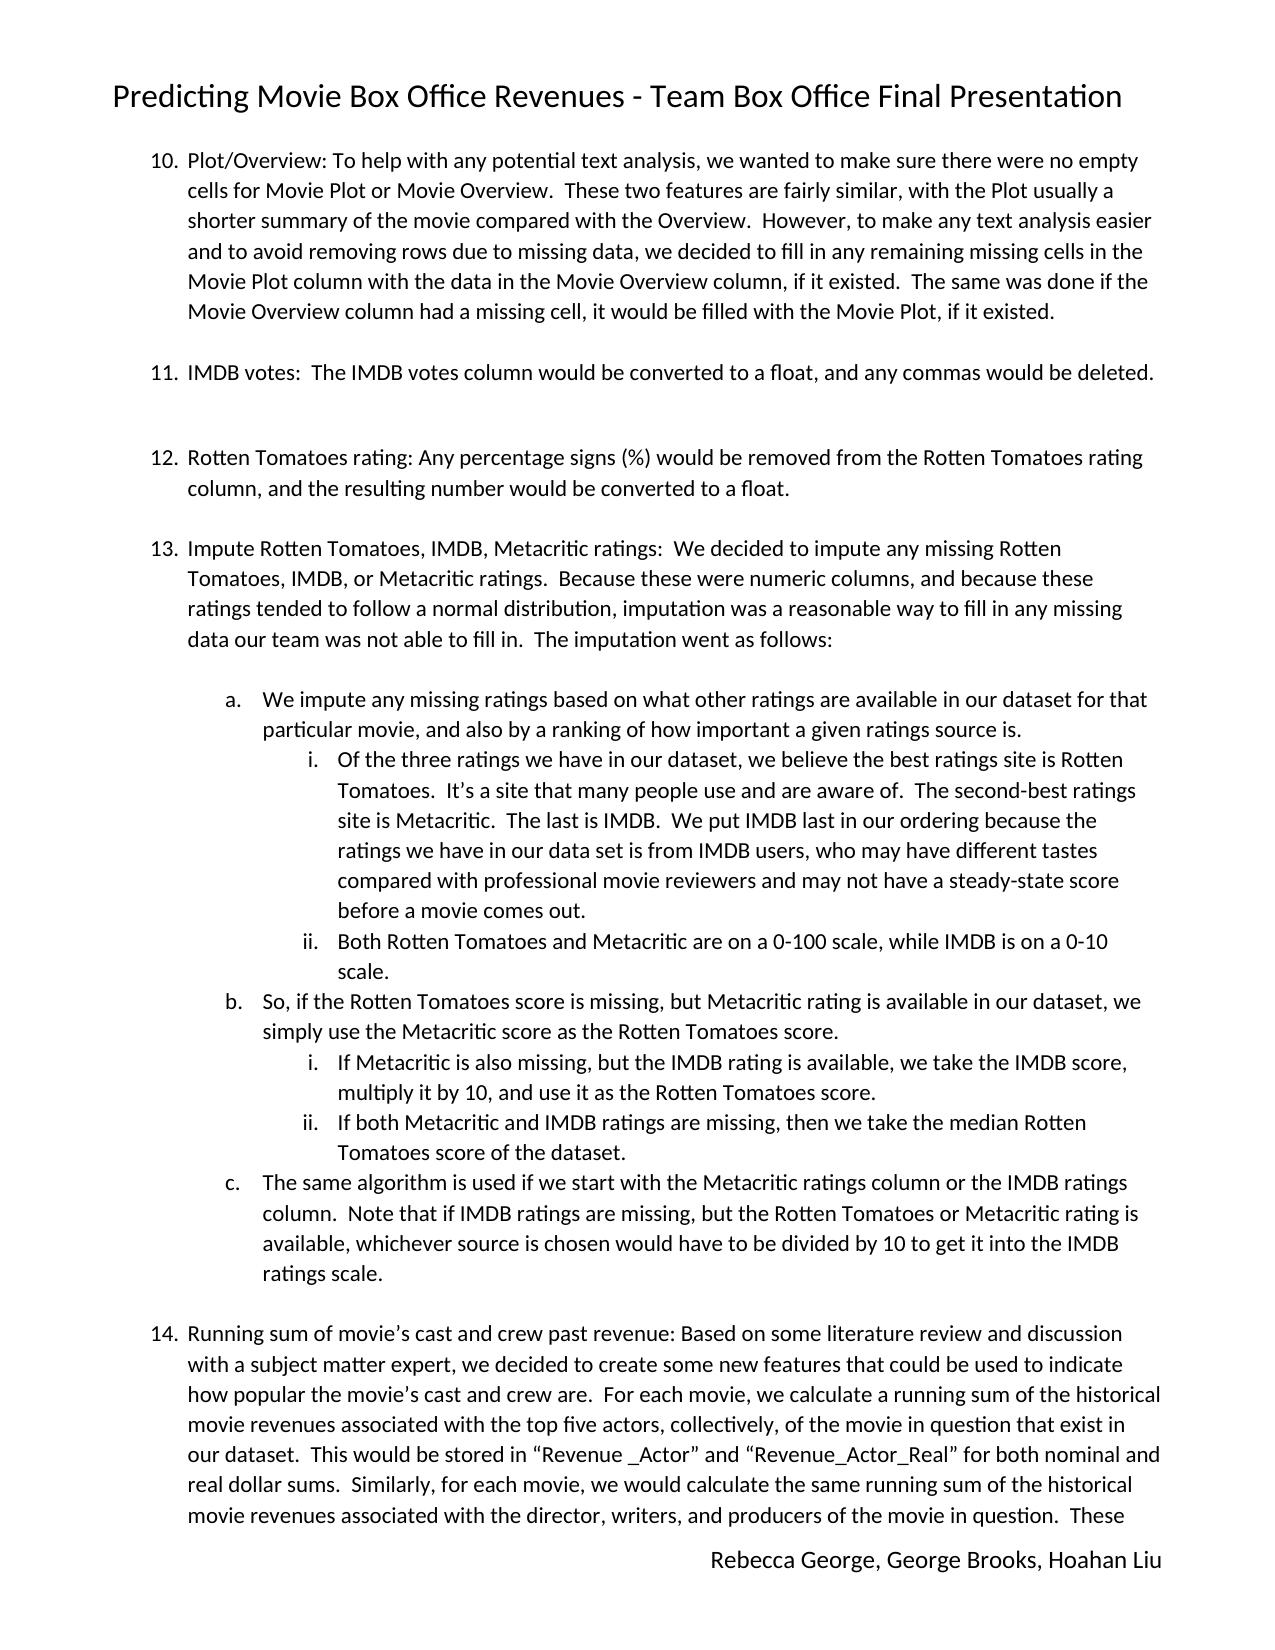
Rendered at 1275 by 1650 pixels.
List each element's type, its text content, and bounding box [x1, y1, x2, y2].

list If both Metacritic and IMDB ratings are missing, then we take the median Rotten Tomatoes score of the dataset. [319, 1108, 1162, 1166]
list We impute any missing ratings based on what other ratings are available in our dataset for that particular movie, and also by a ranking of how important a given ratings source is. [225, 685, 1162, 743]
list Both Rotten Tomatoes and Metacritic are on a 0-100 scale, while IMDB is on a 0-10 scale. [319, 927, 1162, 985]
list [150, 1319, 1162, 1529]
list Plot/Overview: To help with any potential text analysis, we wanted to make sure there were no empty cells for Movie Plot or Movie Overview. These two features are fairly similar, with the Plot usually a shorter summary of the movie compared with the Overview. However, to make any text analysis easier and to avoid removing rows due to missing data, we decided to fill in any remaining missing cells in the Movie Plot column with the data in the Movie Overview column, if it existed. The same was done if the Movie Overview column had a missing cell, it would be filled with the Movie Plot, if it existed. [150, 146, 1162, 325]
list Rotten Tomatoes rating: Any percentage signs (%) would be removed from the Rotten Tomatoes rating column, and the resulting number would be converted to a float. [150, 443, 1162, 502]
list If Metacritic is also missing, but the IMDB rating is available, we take the IMDB score, multiply it by 10, and use it as the Rotten Tomatoes score. [319, 1048, 1162, 1106]
list So, if the Rotten Tomatoes score is missing, but Metacritic rating is available in our dataset, we simply use the Metacritic score as the Rotten Tomatoes score. [225, 987, 1162, 1045]
list The same algorithm is used if we start with the Metacritic ratings column or the IMDB ratings column. Note that if IMDB ratings are missing, but the Rotten Tomatoes or Metacritic rating is available, whichever source is chosen would have to be divided by 10 to get it into the IMDB ratings scale. [225, 1168, 1162, 1287]
list IMDB votes: The IMDB votes column would be converted to a float, and any commas would be deleted. [150, 358, 1162, 386]
list Of the three ratings we have in our dataset, we believe the best ratings site is Rotten Tomatoes. It’s a site that many people use and are aware of. The second-best ratings site is Metacritic. The last is IMDB. We put IMDB last in our ordering because the ratings we have in our data set is from IMDB users, who may have different tastes compared with professional movie reviewers and may not have a steady-state score before a movie comes out. [319, 746, 1162, 924]
list Impute Rotten Tomatoes, IMDB, Metacritic ratings: We decided to impute any missing Rotten Tomatoes, IMDB, or Metacritic ratings. Because these were numeric columns, and because these ratings tended to follow a normal distribution, imputation was a reasonable way to fill in any missing data our team was not able to fill in. The imputation went as follows: [150, 534, 1162, 653]
